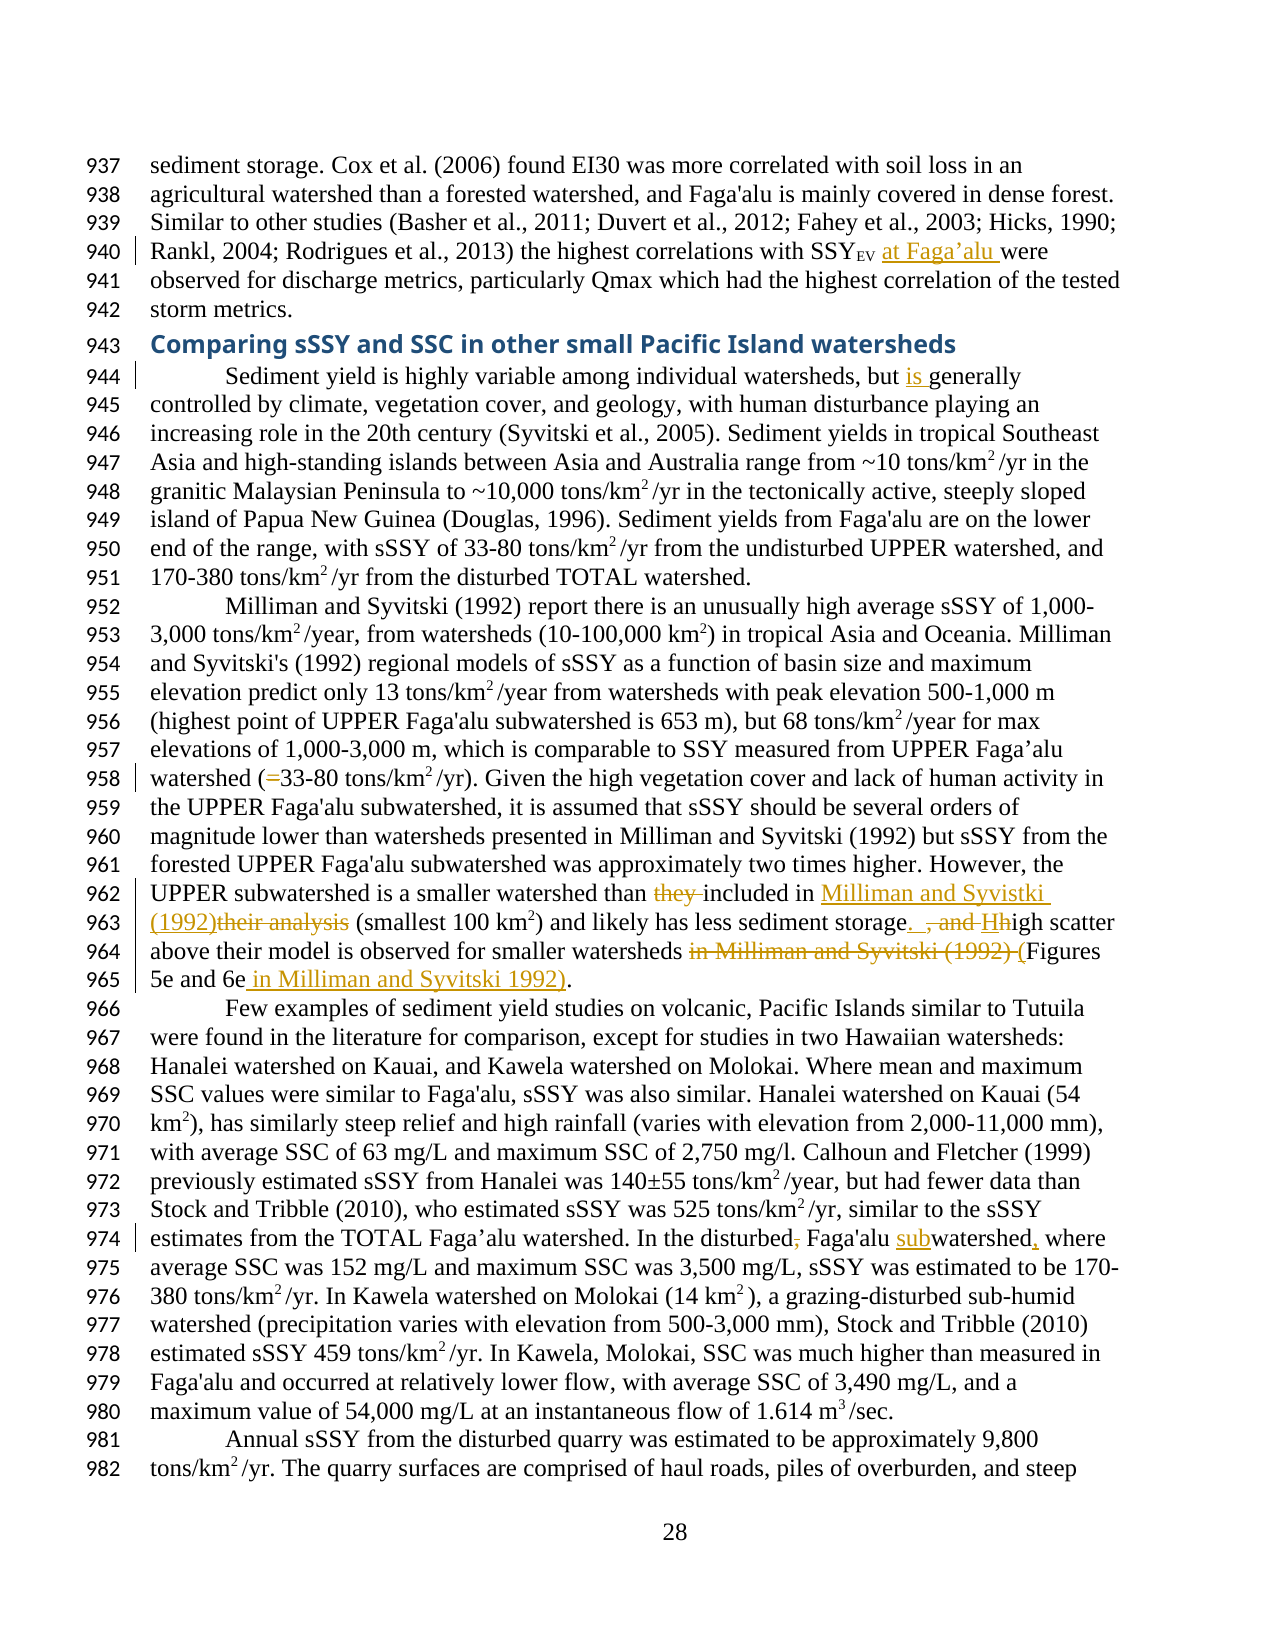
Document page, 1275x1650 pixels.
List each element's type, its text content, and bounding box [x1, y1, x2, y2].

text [150, 1424, 1125, 1482]
text Few examples of sediment yield studies on volcanic, Pacific Islands similar to Tutuila were found in the literature for comparison, except for studies in two Hawaiian watersheds: Hanalei watershed on Kauai, and Kawela watershed on Molokai. Where mean and maximum SSC values were similar to Faga'alu, sSSY was also similar. Hanalei watershed on Kauai (54 km2), has similarly steep relief and high rainfall (varies with elevation from 2,000-11,000 mm), with average SSC of 63 mg/L and maximum SSC of 2,750 mg/l. Calhoun and Fletcher (1999) previously estimated sSSY from Hanalei was 140±55 tons/km2 /year, but had fewer data than Stock and Tribble (2010), who estimated sSSY was 525 tons/km2 /yr, similar to the sSSY estimates from the TOTAL Faga’alu watershed. In the disturbed Faga'alu watershed where average SSC was 152 mg/L and maximum SSC was 3,500 mg/L, sSSY was estimated to be 170-380 tons/km2 /yr. In Kawela watershed on Molokai (14 km2 ), a grazing-disturbed sub-humid watershed (precipitation varies with elevation from 500-3,000 mm), Stock and Tribble (2010) estimated sSSY 459 tons/km2 /yr. In Kawela, Molokai, SSC was much higher than measured in Faga'alu and occurred at relatively lower flow, with average SSC of 3,490 mg/L, and a maximum value of 54,000 mg/L at an instantaneous flow of 1.614 m3 /sec. [150, 993, 1125, 1424]
subtitle Comparing sSSY and SSC in other small Pacific Island watersheds [150, 327, 1125, 361]
text Milliman and Syvitski (1992) report there is an unusually high average sSSY of 1,000-3,000 tons/km2 /year, from watersheds (10-100,000 km2) in tropical Asia and Oceania. Milliman and Syvitski's (1992) regional models of sSSY as a function of basin size and maximum elevation predict only 13 tons/km2 /year from watersheds with peak elevation 500-1,000 m (highest point of UPPER Faga'alu subwatershed is 653 m), but 68 tons/km2 /year for max elevations of 1,000-3,000 m, which is comparable to SSY measured from UPPER Faga’alu watershed (33-80 tons/km2 /yr). Given the high vegetation cover and lack of human activity in the UPPER Faga'alu subwatershed, it is assumed that sSSY should be several orders of magnitude lower than watersheds presented in Milliman and Syvitski (1992) but sSSY from the forested UPPER Faga'alu subwatershed was approximately two times higher. However, the UPPER subwatershed is a smaller watershed than included in (smallest 100 km2) and likely has less sediment storageigh scatter above their model is observed for smaller watersheds Figures 5e and 6e. [150, 591, 1125, 993]
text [150, 150, 1125, 322]
text Sediment yield is highly variable among individual watersheds, but generally controlled by climate, vegetation cover, and geology, with human disturbance playing an increasing role in the 20th century (Syvitski et al., 2005). Sediment yields in tropical Southeast Asia and high-standing islands between Asia and Australia range from ~10 tons/km2 /yr in the granitic Malaysian Peninsula to ~10,000 tons/km2 /yr in the tectonically active, steeply sloped island of Papua New Guinea (Douglas, 1996). Sediment yields from Faga'alu are on the lower end of the range, with sSSY of 33-80 tons/km2 /yr from the undisturbed UPPER watershed, and 170-380 tons/km2 /yr from the disturbed TOTAL watershed. [150, 361, 1125, 591]
